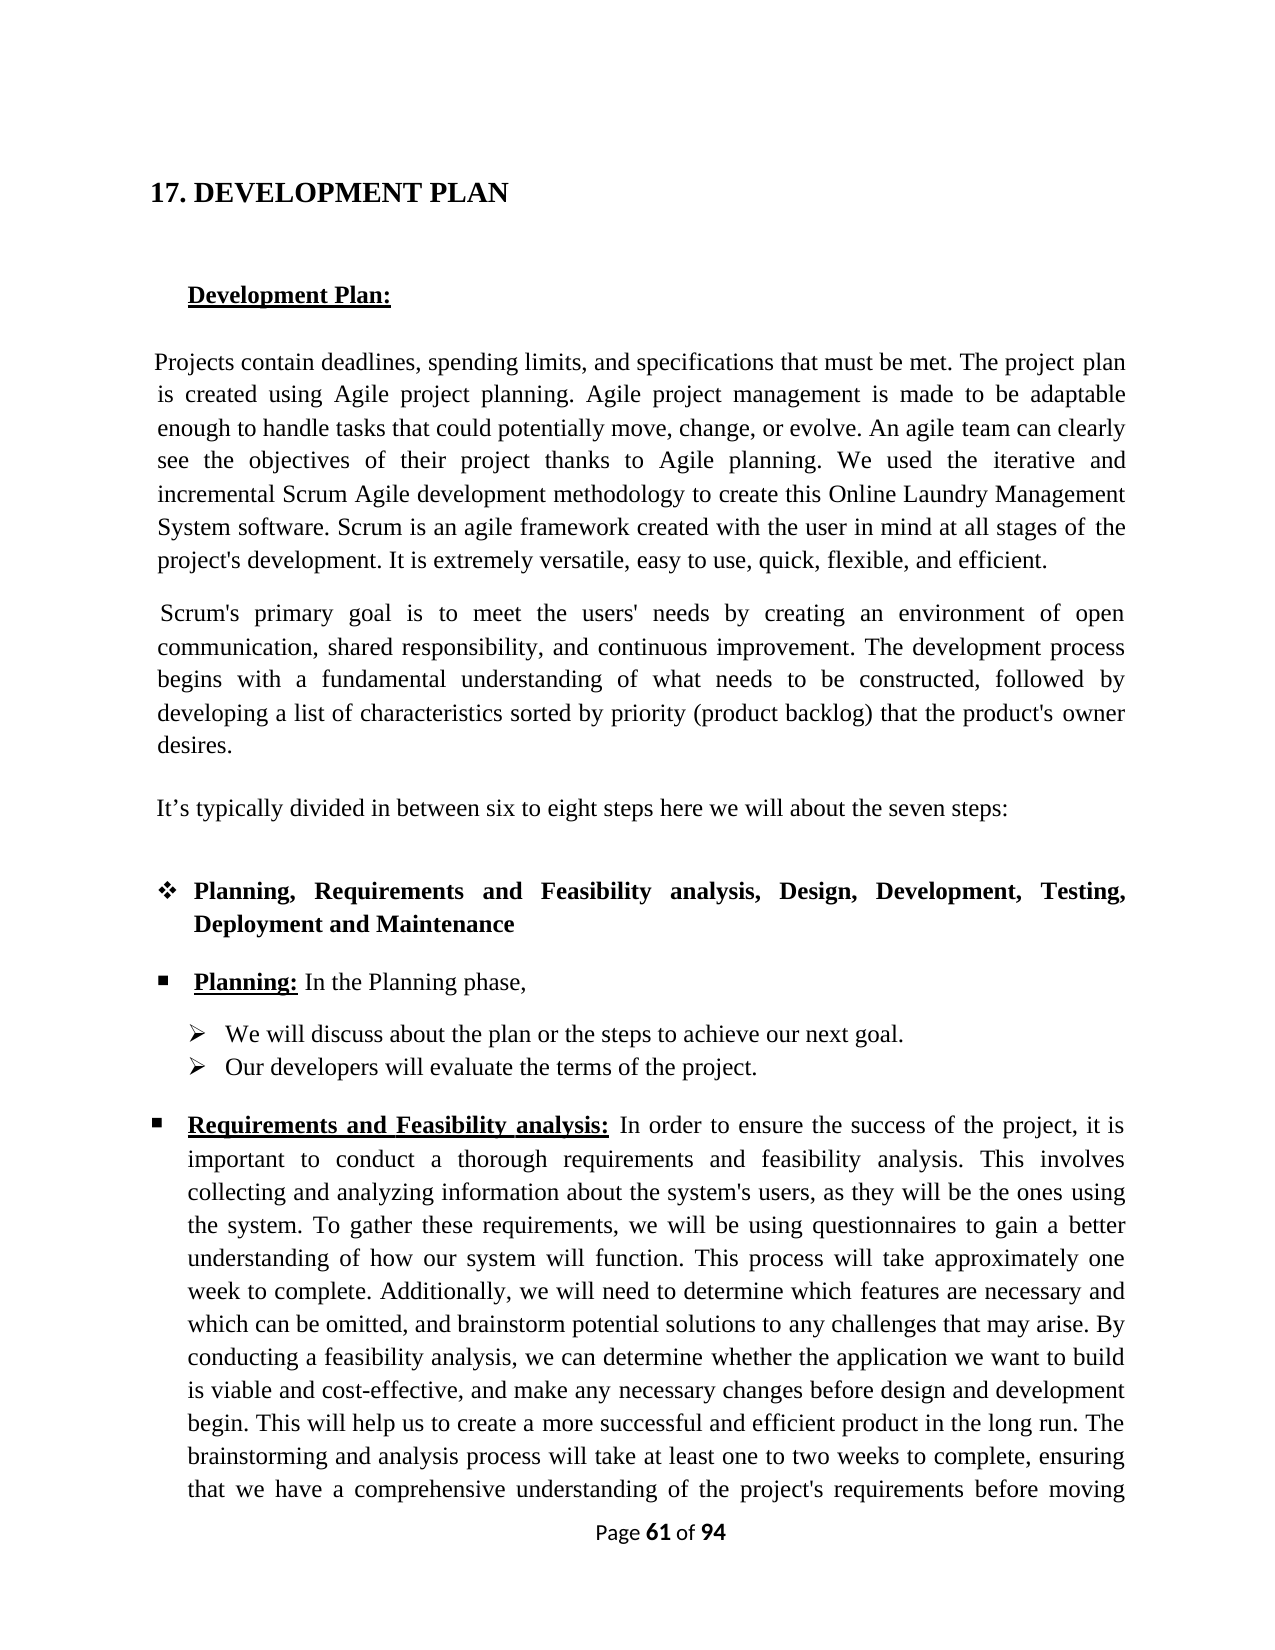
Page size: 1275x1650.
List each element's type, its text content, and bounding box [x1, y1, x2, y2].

list Planning: In the Planning phase, [156, 967, 1202, 997]
subtitle Planning, Requirements and Feasibility analysis, Design, Development, Testing, Deployment and Maintenance [156, 876, 1126, 938]
subtitle DEVELOPMENT PLAN [150, 145, 1127, 217]
text Projects contain deadlines, spending limits, and specifications that must be met. The project plan is created using Agile project planning. Agile project management is made to be adaptable enough to handle tasks that could potentially move, change, or evolve. An agile team can clearly see the objectives of their project thanks to Agile planning. We used the iterative and incremental Scrum Agile development methodology to create this Online Laundry Management System software. Scrum is an agile framework created with the user in mind at all stages of the project's development. It is extremely versatile, easy to use, quick, flexible, and efficient. [147, 347, 1126, 573]
text Scrum's primary goal is to meet the users' needs by creating an environment of open communication, shared responsibility, and continuous improvement. The development process begins with a fundamental understanding of what needs to be constructed, followed by developing a list of characteristics sorted by priority (product backlog) that the product's owner desires. [157, 598, 1125, 759]
subtitle Development Plan: [187, 246, 695, 317]
list Our developers will evaluate the terms of the project. [187, 1052, 1202, 1081]
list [150, 1110, 1125, 1503]
text It’s typically divided in between six to eight steps here we will about the seven steps: [119, 793, 1202, 822]
list We will discuss about the plan or the steps to achieve our next goal. [187, 1019, 1202, 1048]
